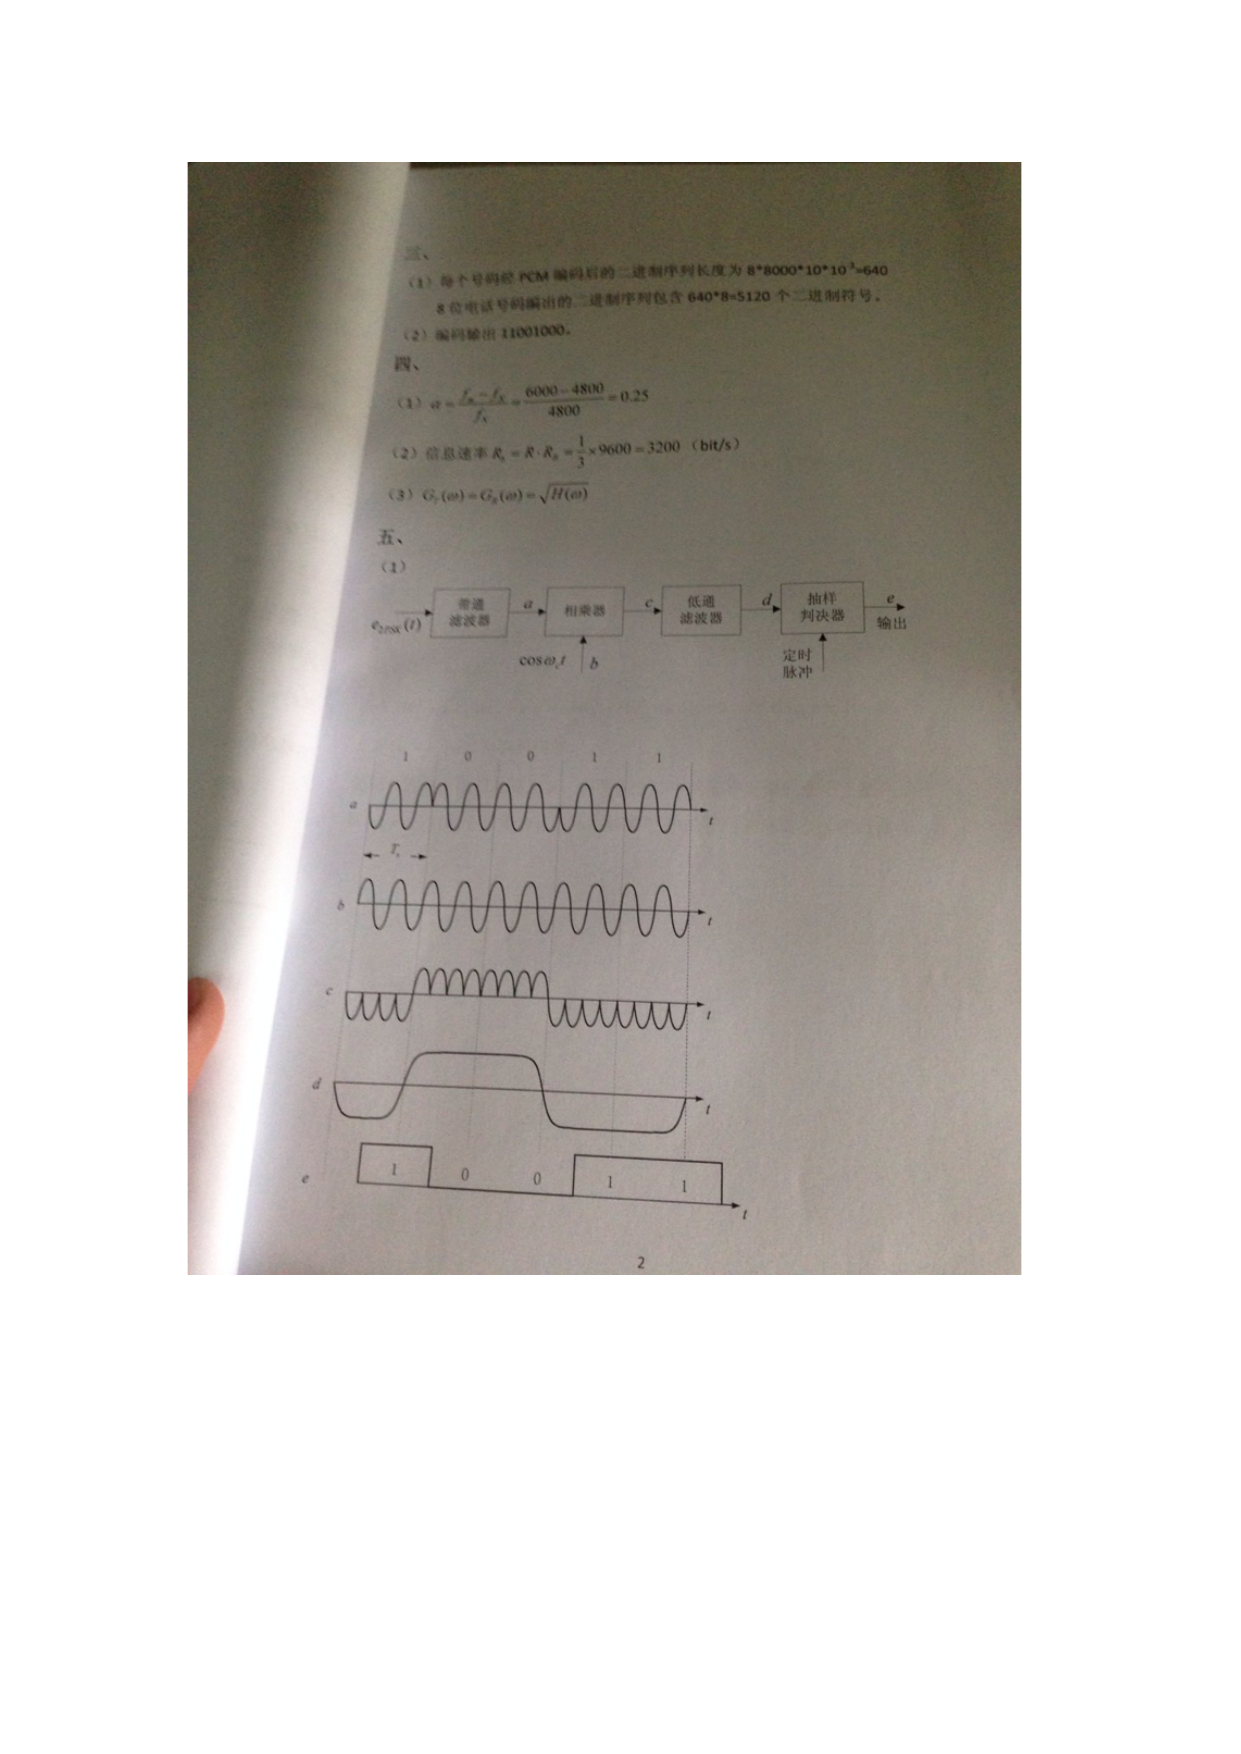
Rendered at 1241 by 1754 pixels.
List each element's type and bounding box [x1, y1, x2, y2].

picture [187, 162, 1022, 1275]
